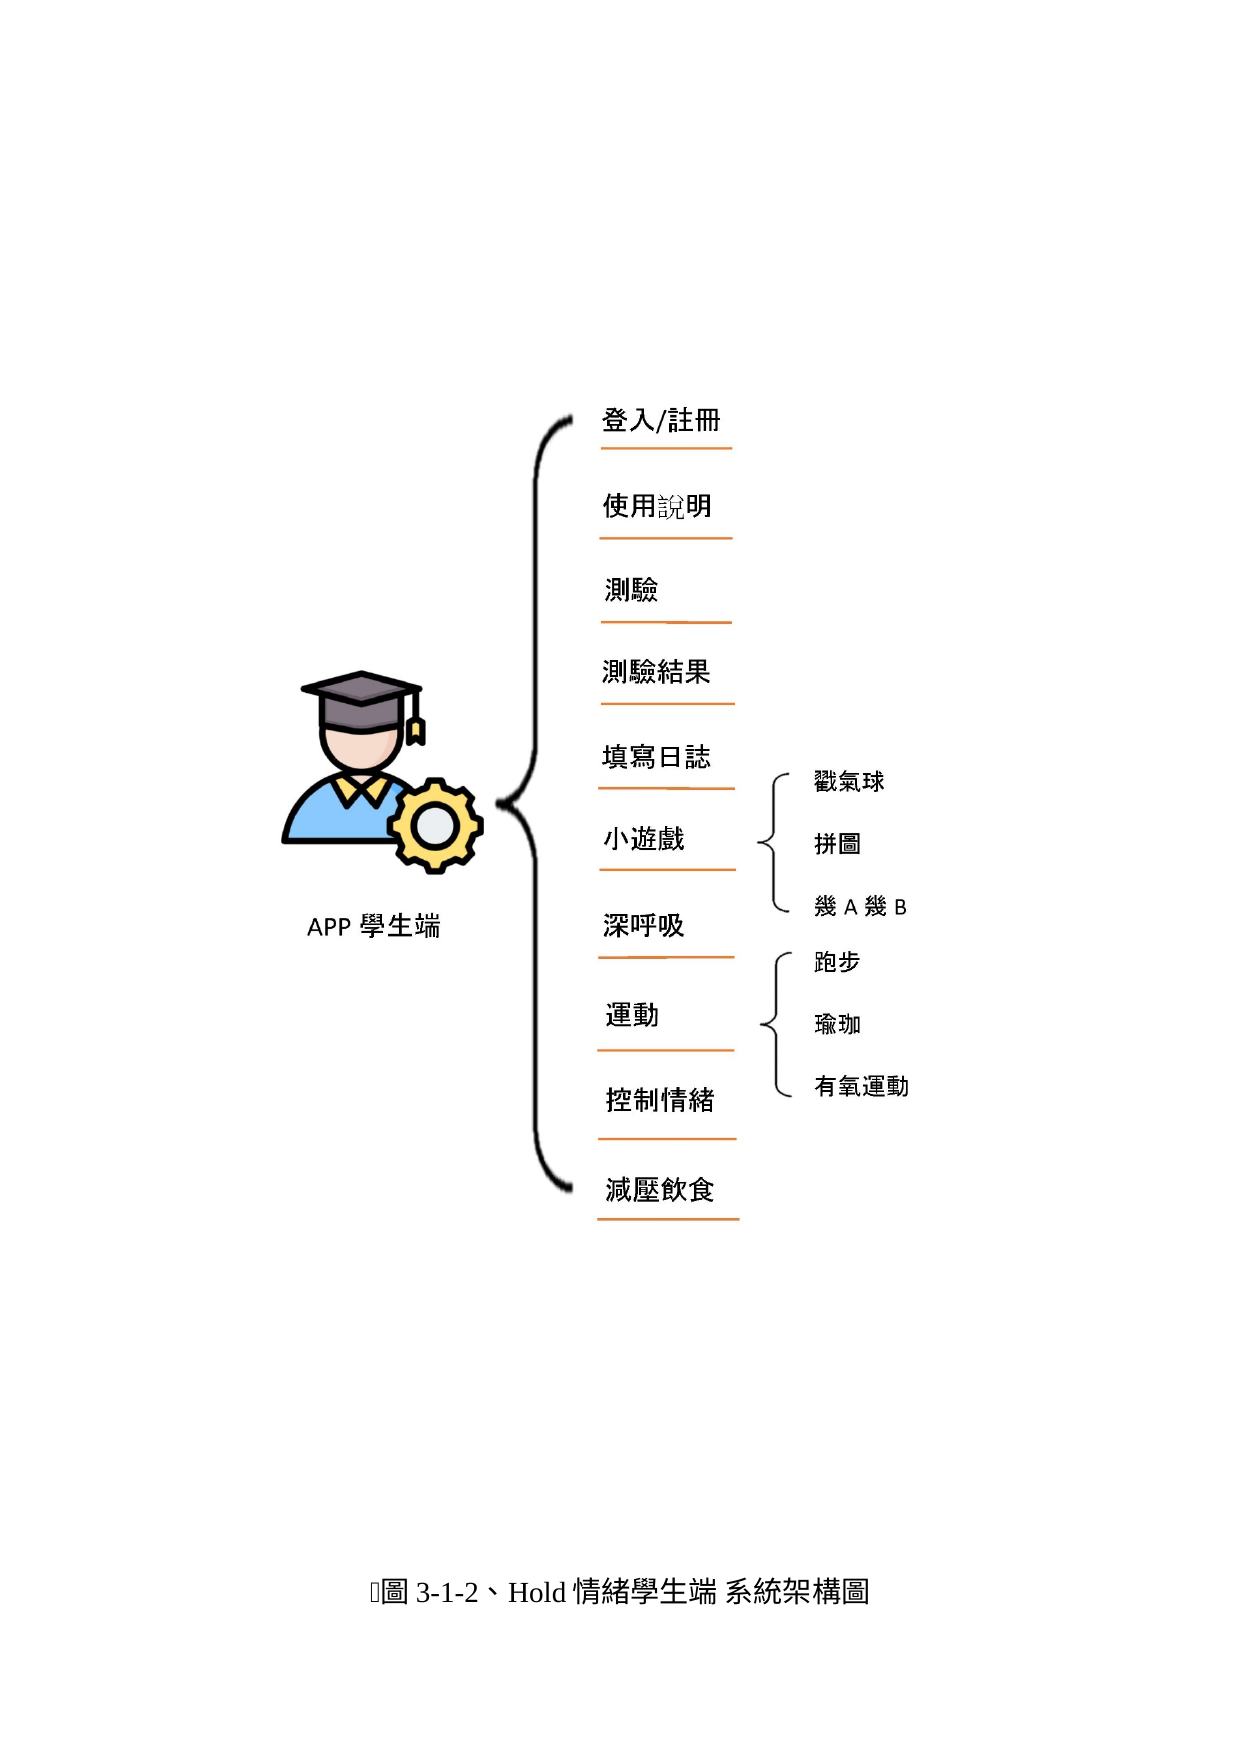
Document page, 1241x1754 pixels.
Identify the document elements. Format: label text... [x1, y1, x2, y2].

text 圖3-1-2、Hold情緒學生端 系統架構圖 [89, 1552, 1152, 1627]
picture [106, 89, 1134, 1543]
